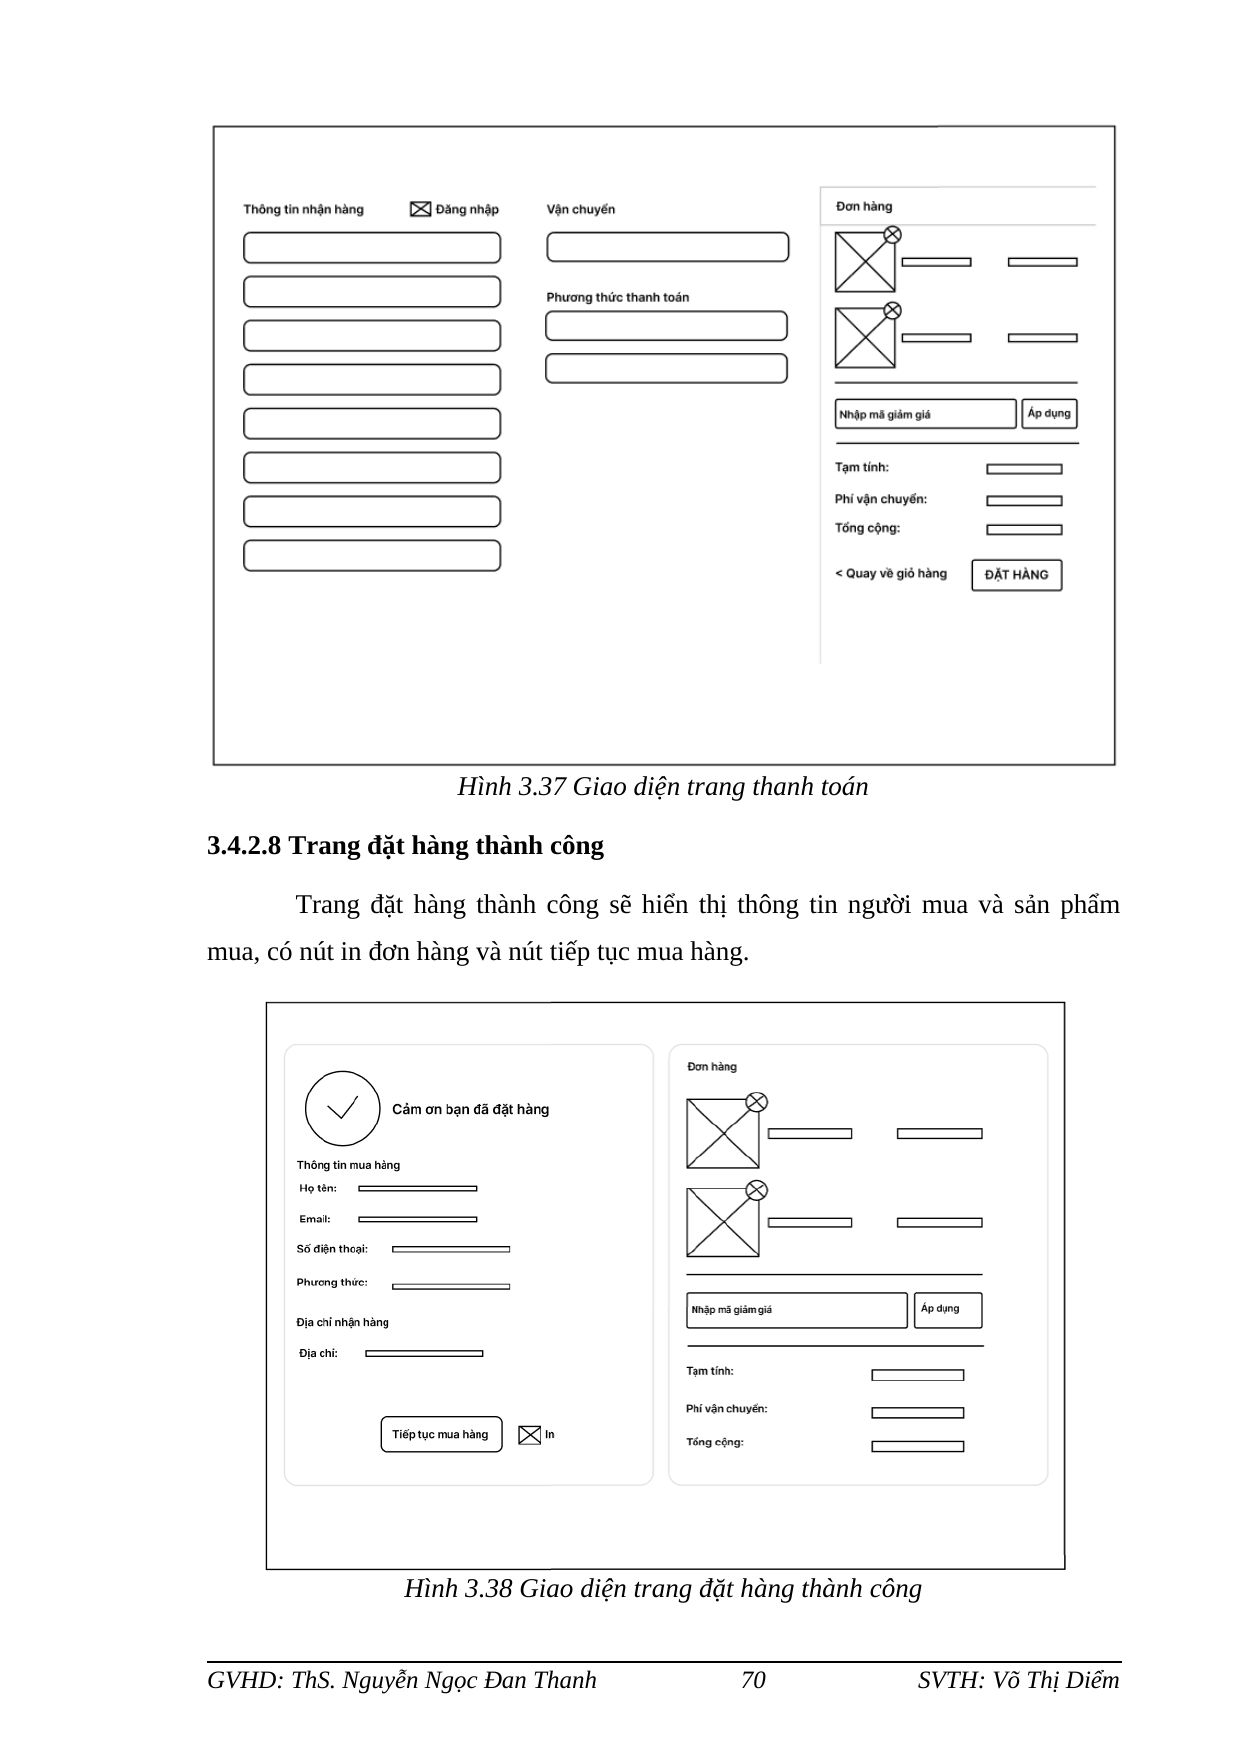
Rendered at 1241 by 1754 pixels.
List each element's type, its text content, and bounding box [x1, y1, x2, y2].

picture [261, 996, 1068, 1573]
subtitle Trang đặt hàng thành công [207, 829, 1122, 861]
picture [206, 118, 1123, 771]
text Trang đặt hàng thành công sẽ hiển thị thông tin người mua và sản phẩm mua, có nút in đơn hàng và nút tiếp tục mua hàng. [207, 889, 1122, 966]
